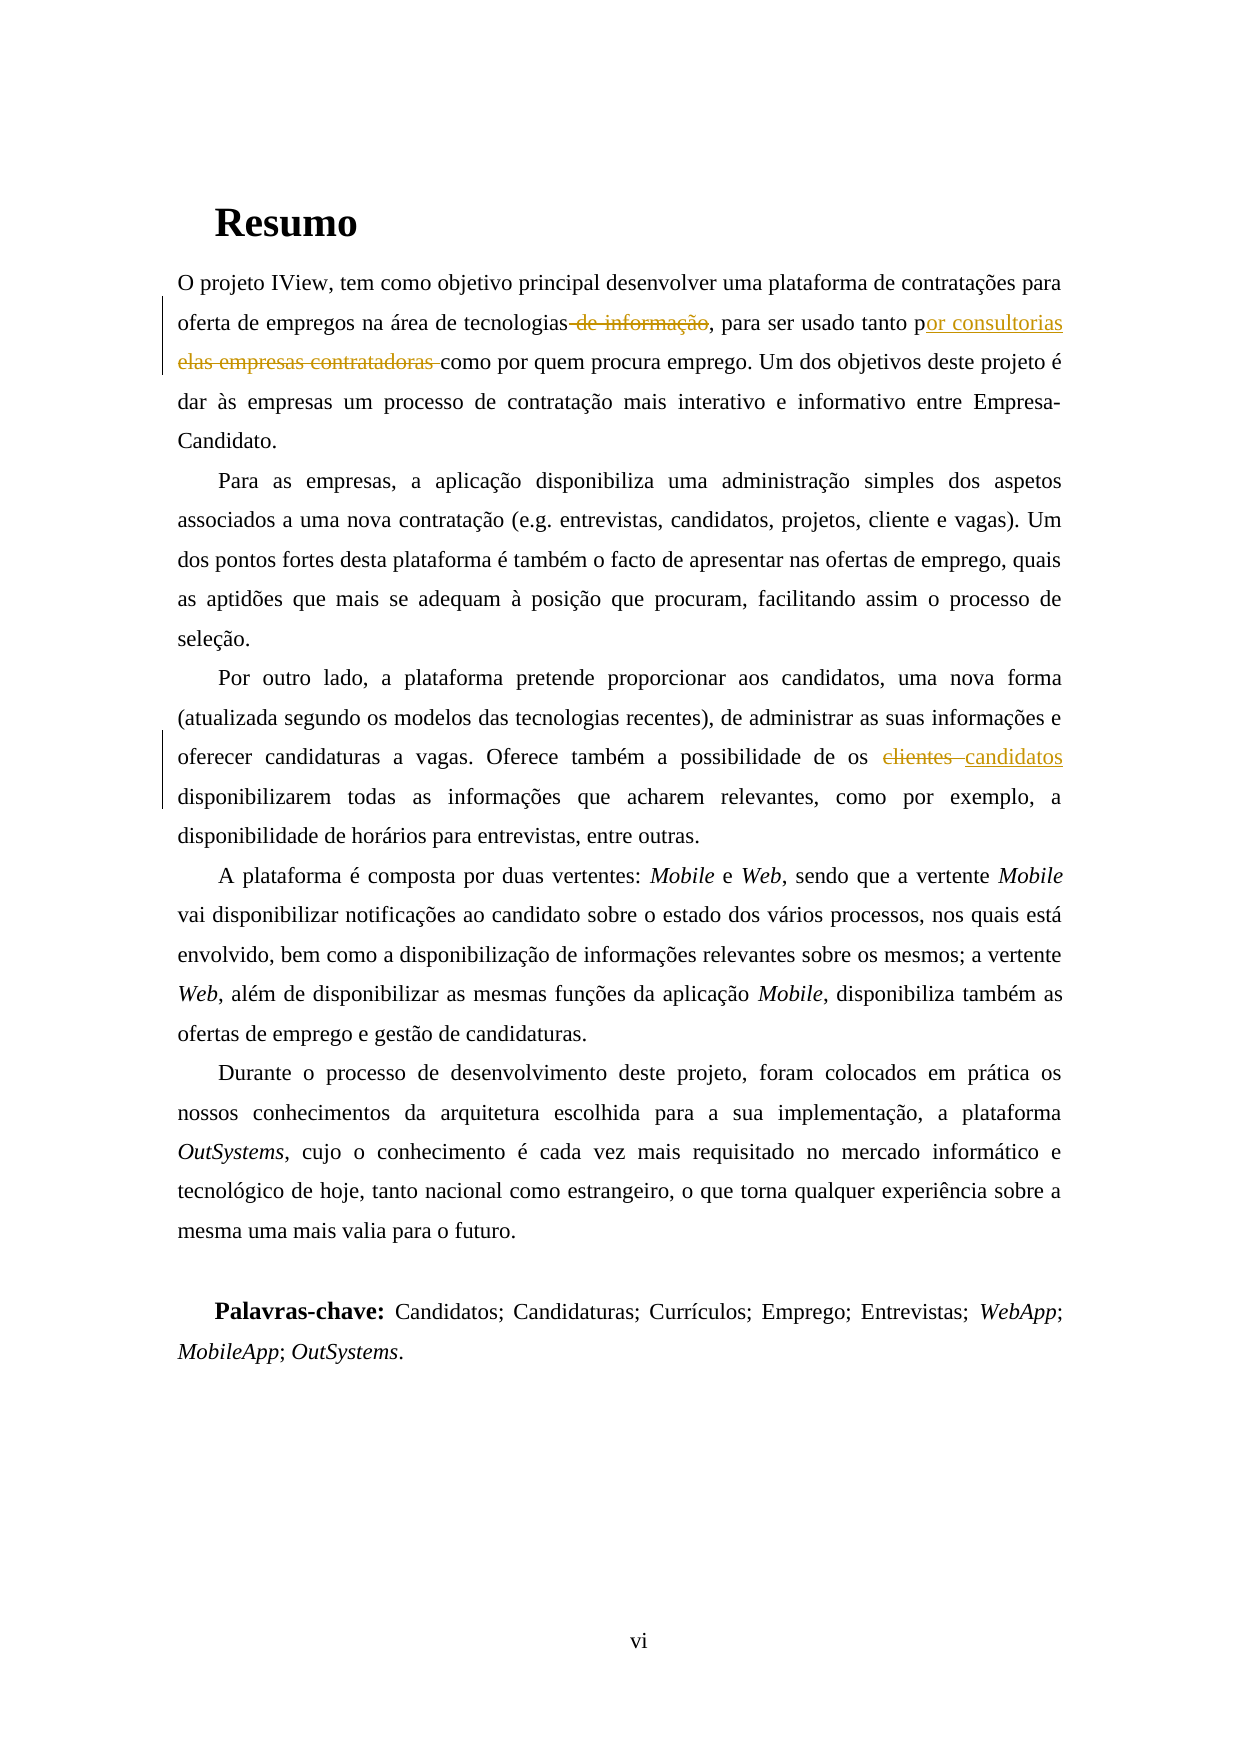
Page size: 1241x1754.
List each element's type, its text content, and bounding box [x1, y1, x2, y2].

text Por outro lado, a plataforma pretende proporcionar aos candidatos, uma nova forma (atualizada segundo os modelos das tecnologias recentes), de administrar as suas informações e oferecer candidaturas a vagas. Oferece também a possibilidade de os disponibilizarem todas as informações que acharem relevantes, como por exemplo, a disponibilidade de horários para entrevistas, entre outras. [177, 664, 1063, 848]
text Para as empresas, a aplicação disponibiliza uma administração simples dos aspetos associados a uma nova contratação (e.g. entrevistas, candidatos, projetos, cliente e vagas). Um dos pontos fortes desta plataforma é também o facto de apresentar nas ofertas de emprego, quais as aptidões que mais se adequam à posição que procuram, facilitando assim o processo de seleção. [177, 467, 1063, 651]
text O projeto IView, tem como objetivo principal desenvolver uma plataforma de contratações para oferta de empregos na área de tecnologias, para ser usado tanto pcomo por quem procura emprego. Um dos objetivos deste projeto é dar às empresas um processo de contratação mais interativo e informativo entre Empresa-Candidato. [177, 269, 1063, 454]
text Palavras-chave: Candidatos; Candidaturas; Currículos; Emprego; Entrevistas; WebApp; MobileApp; OutSystems. [177, 1296, 1063, 1364]
subtitle Resumo [177, 198, 1063, 246]
text Durante o processo de desenvolvimento deste projeto, foram colocados em prática os nossos conhecimentos da arquitetura escolhida para a sua implementação, a plataforma OutSystems, cujo o conhecimento é cada vez mais requisitado no mercado informático e tecnológico de hoje, tanto nacional como estrangeiro, o que torna qualquer experiência sobre a mesma uma mais valia para o futuro. [177, 1059, 1063, 1243]
text A plataforma é composta por duas vertentes: Mobile e Web, sendo que a vertente Mobile vai disponibilizar notificações ao candidato sobre o estado dos vários processos, nos quais está envolvido, bem como a disponibilização de informações relevantes sobre os mesmos; a vertente Web, além de disponibilizar as mesmas funções da aplicação Mobile, disponibiliza também as ofertas de emprego e gestão de candidaturas. [177, 862, 1063, 1046]
